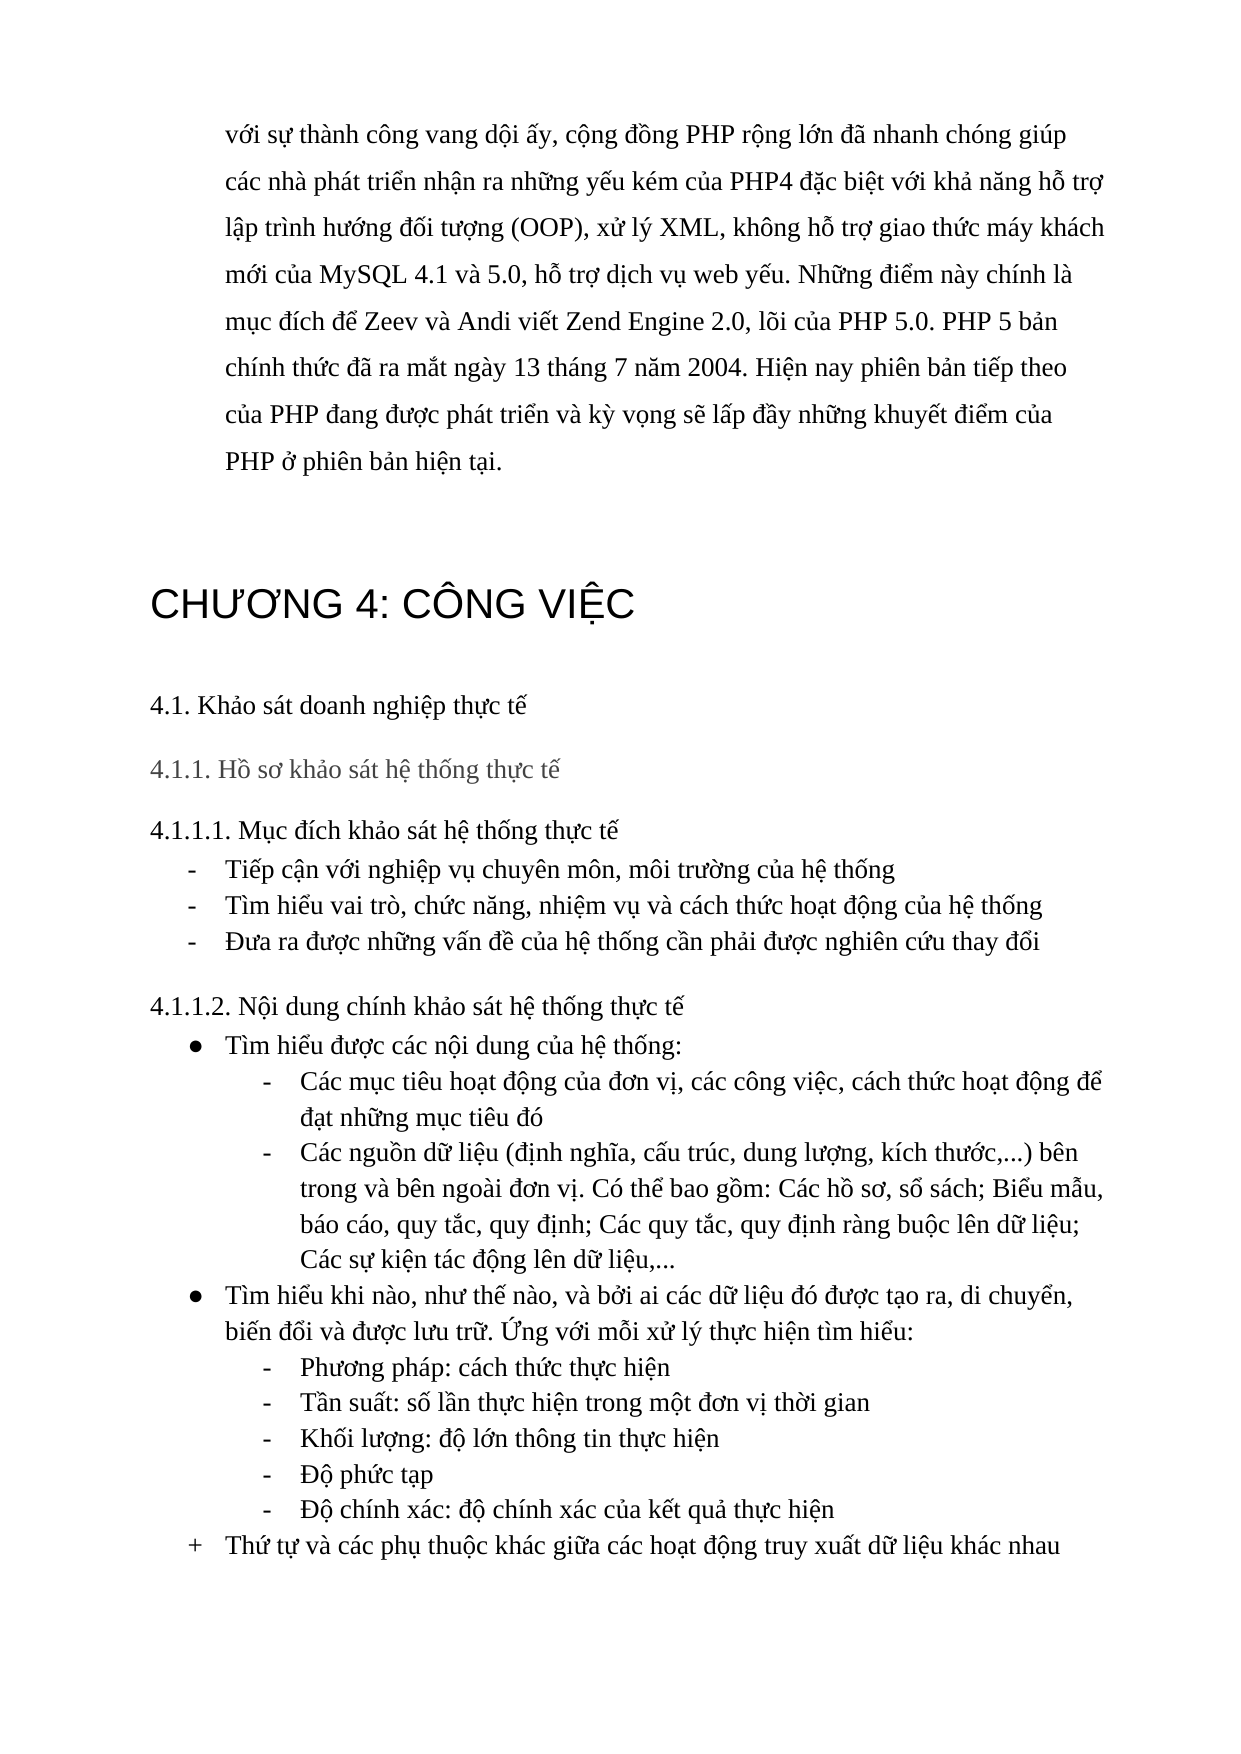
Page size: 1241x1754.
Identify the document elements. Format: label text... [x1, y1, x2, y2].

list Tần suất: số lần thực hiện trong một đơn vị thời gian [262, 1386, 1109, 1418]
list Thứ tự và các phụ thuộc khác giữa các hoạt động truy xuất dữ liệu khác nhau [187, 1529, 1109, 1561]
list Độ chính xác: độ chính xác của kết quả thực hiện [262, 1494, 1109, 1525]
list Phương pháp: cách thức thực hiện [262, 1351, 1109, 1382]
list Tìm hiểu khi nào, như thế nào, và bởi ai các dữ liệu đó được tạo ra, di chuyển, biến đổi và được lưu trữ. Ứng với mỗi xử lý thực hiện tìm hiểu: [187, 1279, 1109, 1346]
list Khối lượng: độ lớn thông tin thực hiện [262, 1422, 1109, 1453]
list Tìm hiểu vai trò, chức năng, nhiệm vụ và cách thức hoạt động của hệ thống [187, 889, 1109, 920]
list Độ phức tạp [262, 1458, 1109, 1489]
list Các mục tiêu hoạt động của đơn vị, các công việc, cách thức hoạt động để đạt những mục tiêu đó [262, 1065, 1109, 1132]
list Các nguồn dữ liệu (định nghĩa, cấu trúc, dung lượng, kích thước,...) bên trong và bên ngoài đơn vị. Có thể bao gồm: Các hồ sơ, sổ sách; Biểu mẫu, báo cáo, quy tắc, quy định; Các quy tắc, quy định ràng buộc lên dữ liệu; Các sự kiện tác động lên dữ liệu,... [262, 1136, 1109, 1275]
list Tiếp cận với nghiệp vụ chuyên môn, môi trường của hệ thống [187, 853, 1109, 884]
subtitle 4.1. Khảo sát doanh nghiệp thực tế [150, 689, 1109, 720]
list Đưa ra được những vấn đề của hệ thống cần phải được nghiên cứu thay đổi [187, 925, 1109, 956]
list Tìm hiểu được các nội dung của hệ thống: [187, 1029, 1109, 1060]
subtitle 4.1.1.1. Mục đích khảo sát hệ thống thực tế [150, 814, 1109, 845]
subtitle 4.1.1.2. Nội dung chính khảo sát hệ thống thực tế [150, 990, 1109, 1021]
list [187, 118, 1109, 476]
subtitle CHƯƠNG 4: CÔNG VIỆC [150, 580, 1109, 628]
subtitle 4.1.1. Hồ sơ khảo sát hệ thống thực tế [150, 753, 1109, 785]
